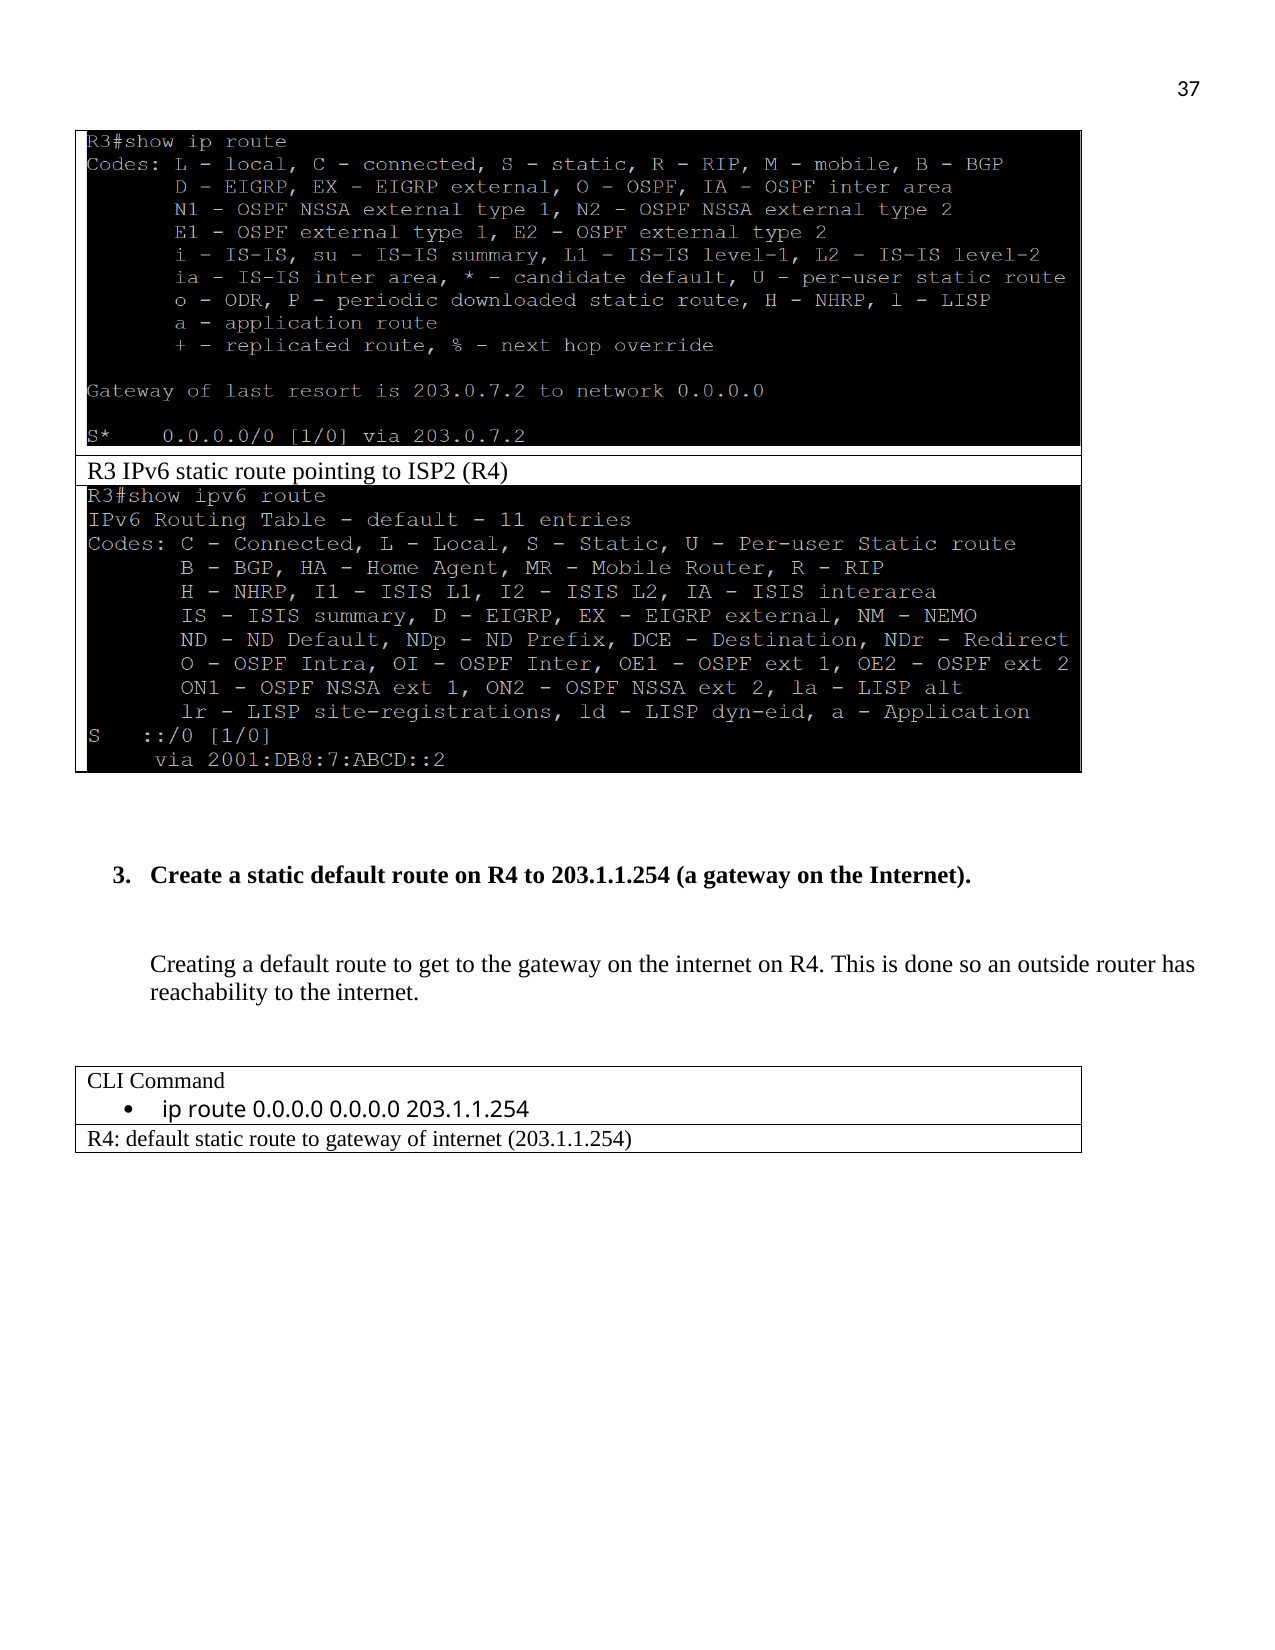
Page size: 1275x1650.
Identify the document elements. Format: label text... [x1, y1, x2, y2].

table_cell R4: default static route to gateway of internet (203.1.1.254) [76, 1125, 1081, 1152]
picture [86, 130, 1081, 446]
list Create a static default route on R4 to 203.1.1.254 (a gateway on the Internet). [112, 861, 1200, 889]
table_header CLI Command ip route 0.0.0.0 0.0.0.0 203.1.1.254 [76, 1067, 1081, 1124]
table_cell R3 IPv6 static route pointing to ISP2 (R4) [76, 456, 1081, 485]
table_cell [76, 131, 1081, 455]
table_cell [76, 486, 86, 771]
text Creating a default route to get to the gateway on the internet on R4. This is done so an outside router has reachability to the internet. [150, 949, 1200, 1006]
picture [86, 485, 1081, 772]
